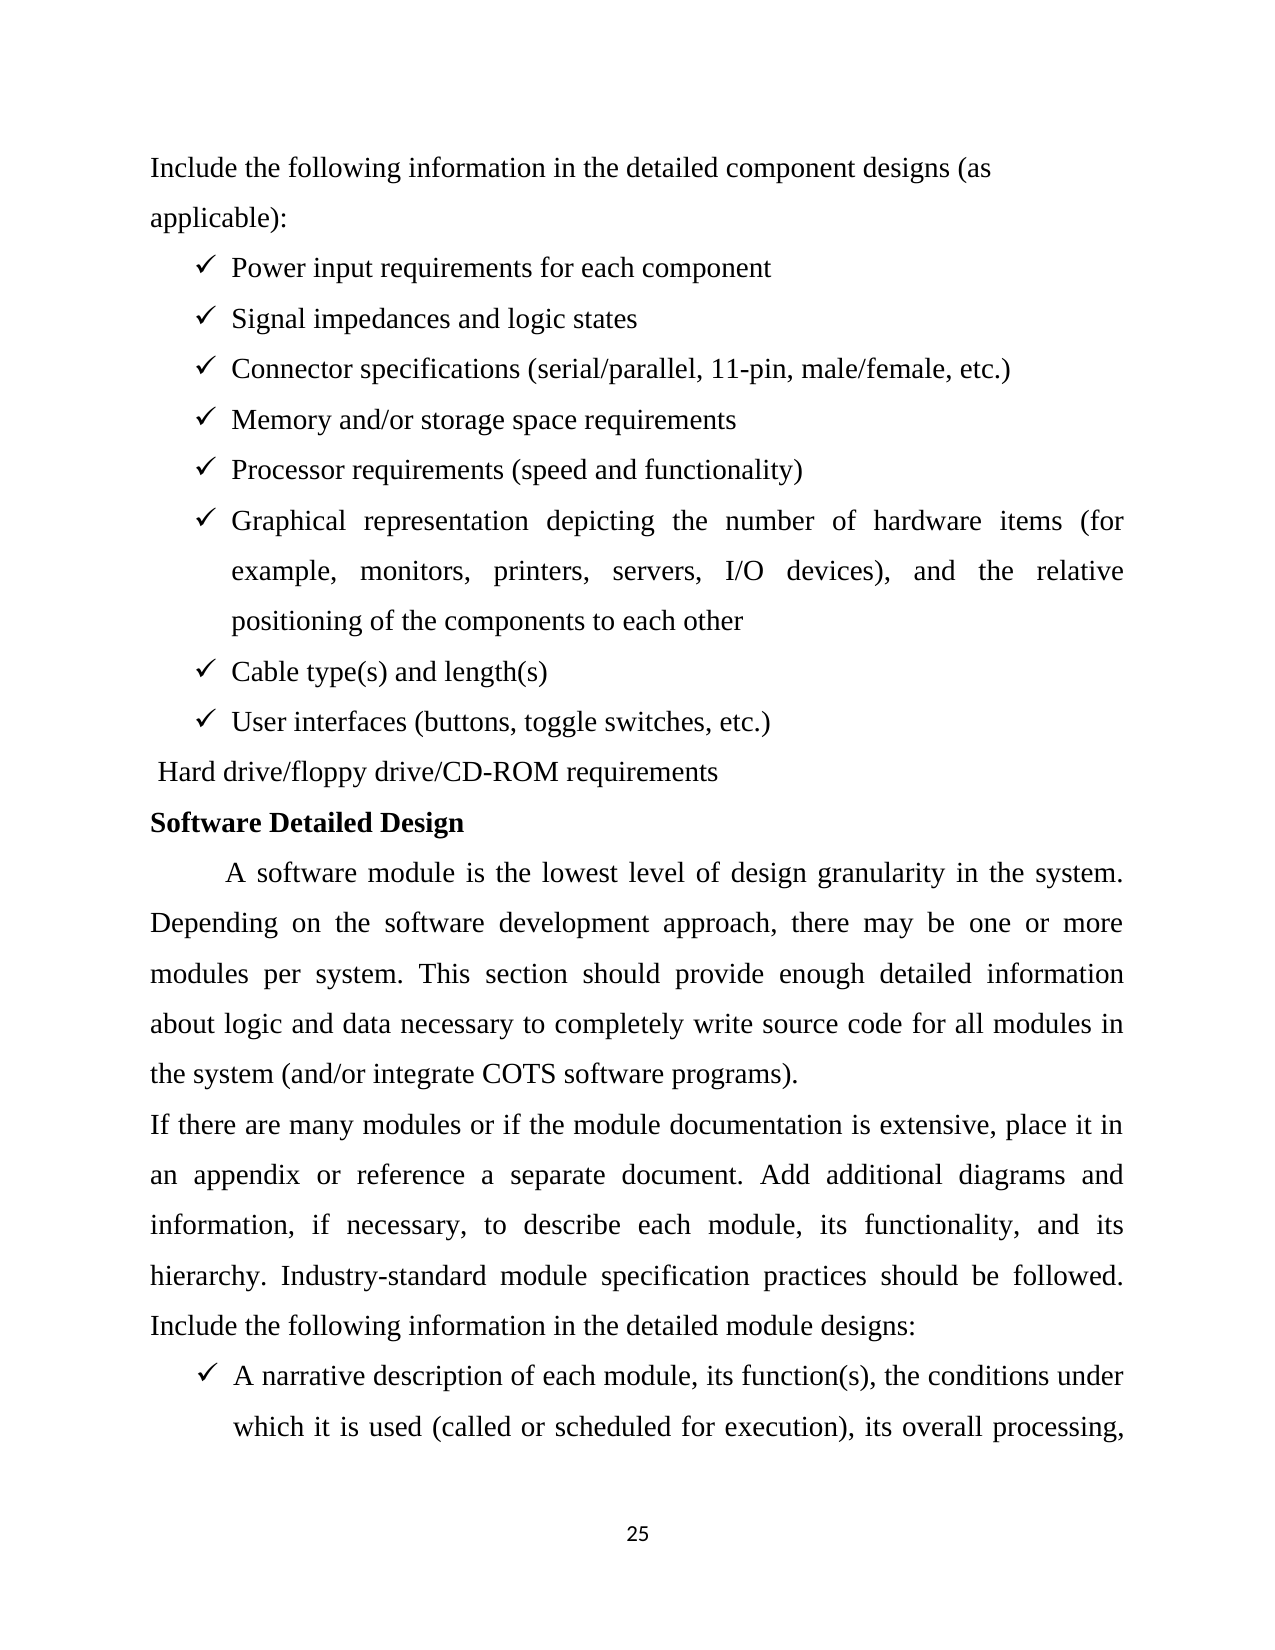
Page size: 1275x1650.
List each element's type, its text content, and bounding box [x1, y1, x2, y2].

list Signal impedances and logic states [194, 301, 1125, 335]
list Memory and/or storage space requirements [194, 402, 1125, 436]
text A software module is the lowest level of design granularity in the system. Depending on the software development approach, there may be one or more modules per system. This section should provide enough detailed information about logic and data necessary to completely write source code for all modules in the system (and/or integrate COTS software programs). [150, 855, 1125, 1090]
list Processor requirements (speed and functionality) [194, 452, 1125, 486]
list User interfaces (buttons, toggle switches, etc.) [194, 704, 1125, 738]
list Graphical representation depicting the number of hardware items (for example, monitors, printers, servers, I/O devices), and the relative positioning of the components to each other [194, 503, 1125, 637]
text Include the following information in the detailed component designs (as [150, 150, 1125, 183]
text If there are many modules or if the module documentation is extensive, place it in an appendix or reference a separate document. Add additional diagrams and information, if necessary, to describe each module, its functionality, and its hierarchy. Industry-standard module specification practices should be followed. Include the following information in the detailed module designs: [150, 1107, 1125, 1342]
list Cable type(s) and length(s) [194, 654, 1125, 687]
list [195, 1358, 1125, 1442]
text Software Detailed Design [150, 805, 1125, 838]
list Connector specifications (serial/parallel, 11-pin, male/female, etc.) [194, 351, 1125, 385]
text Hard drive/floppy drive/CD-ROM requirements [150, 754, 1125, 788]
text applicable): [150, 200, 1125, 234]
list Power input requirements for each component [194, 251, 1125, 284]
